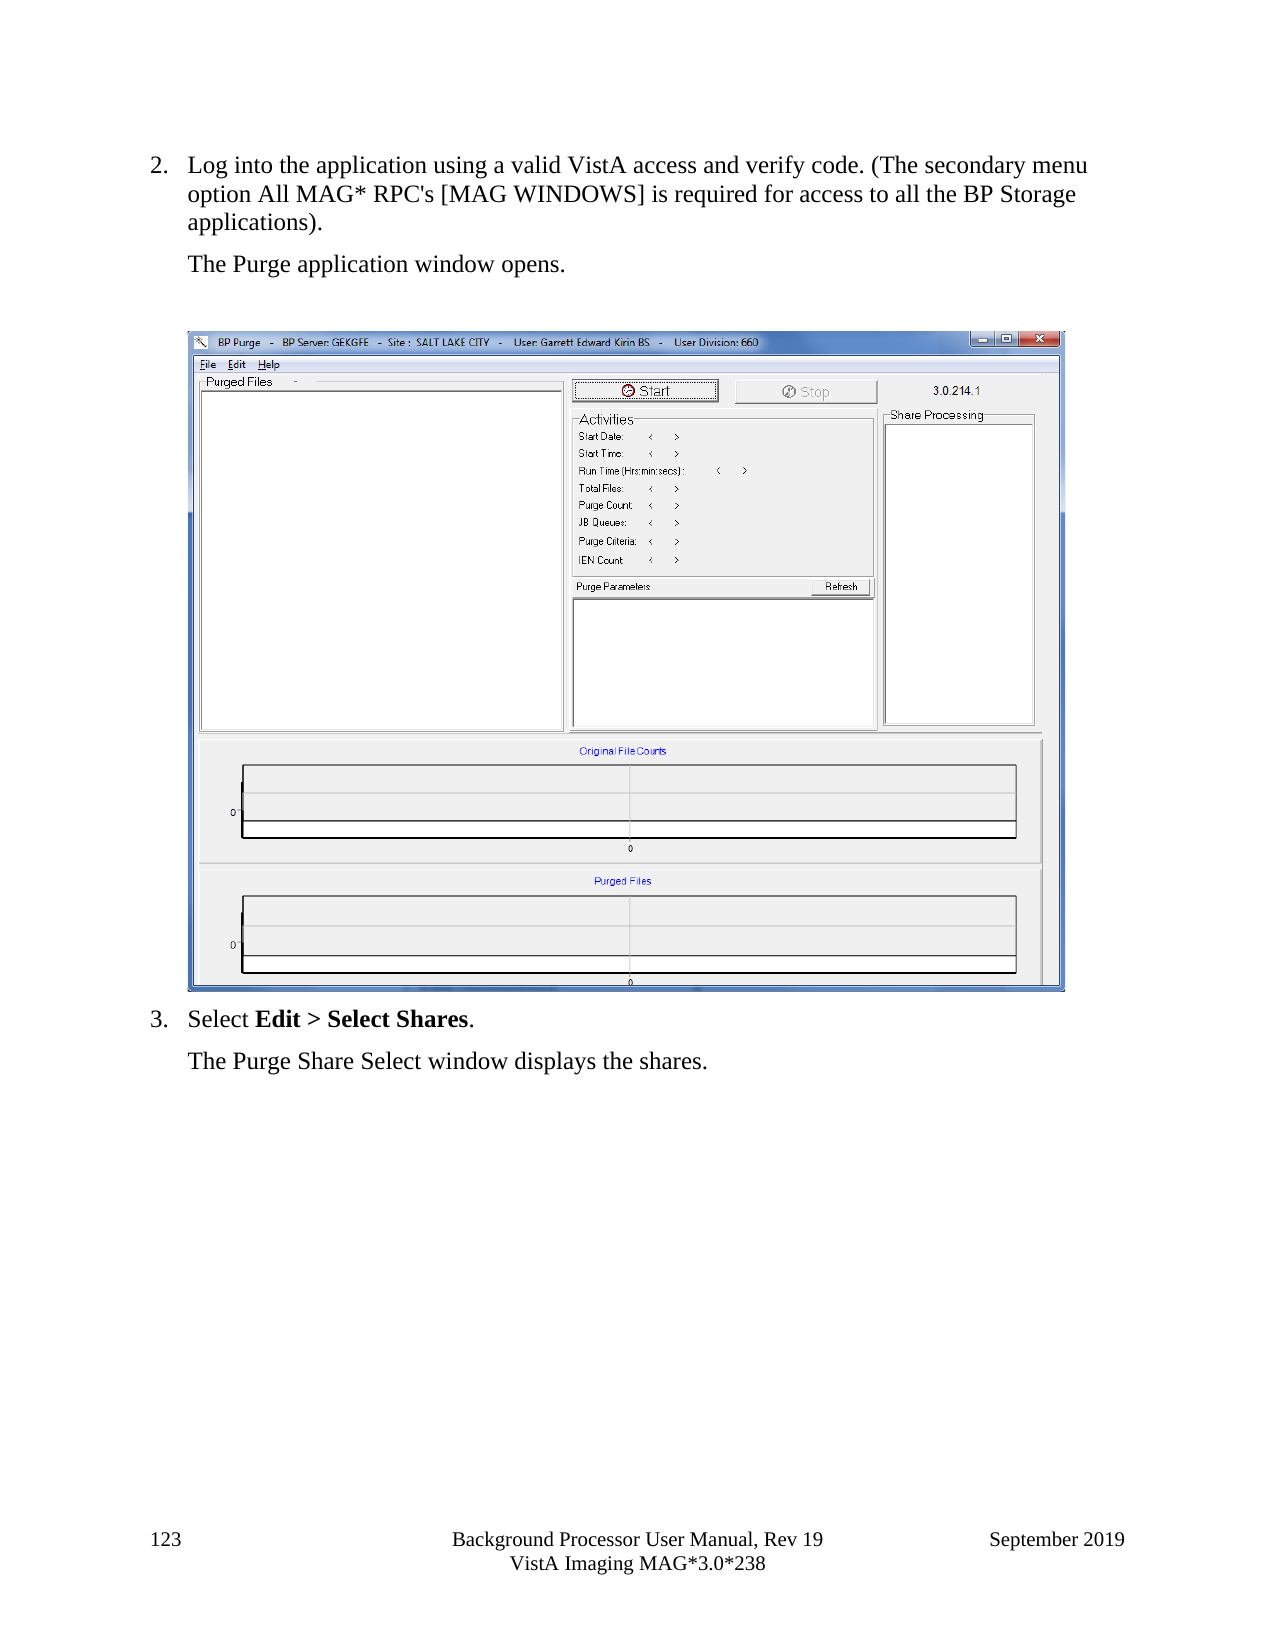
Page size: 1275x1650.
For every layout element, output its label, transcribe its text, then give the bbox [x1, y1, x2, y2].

text The Purge application window opens. [187, 249, 1125, 277]
text The Purge Share Select window displays the shares. [187, 1046, 1125, 1074]
list Log into the application using a valid VistA access and verify code. (The secondary menu option All MAG* RPC's [MAG WINDOWS] is required for access to all the BP Storage applications). [150, 150, 1125, 236]
list Select Edit > Select Shares. [150, 1004, 1125, 1033]
picture [187, 331, 1066, 992]
